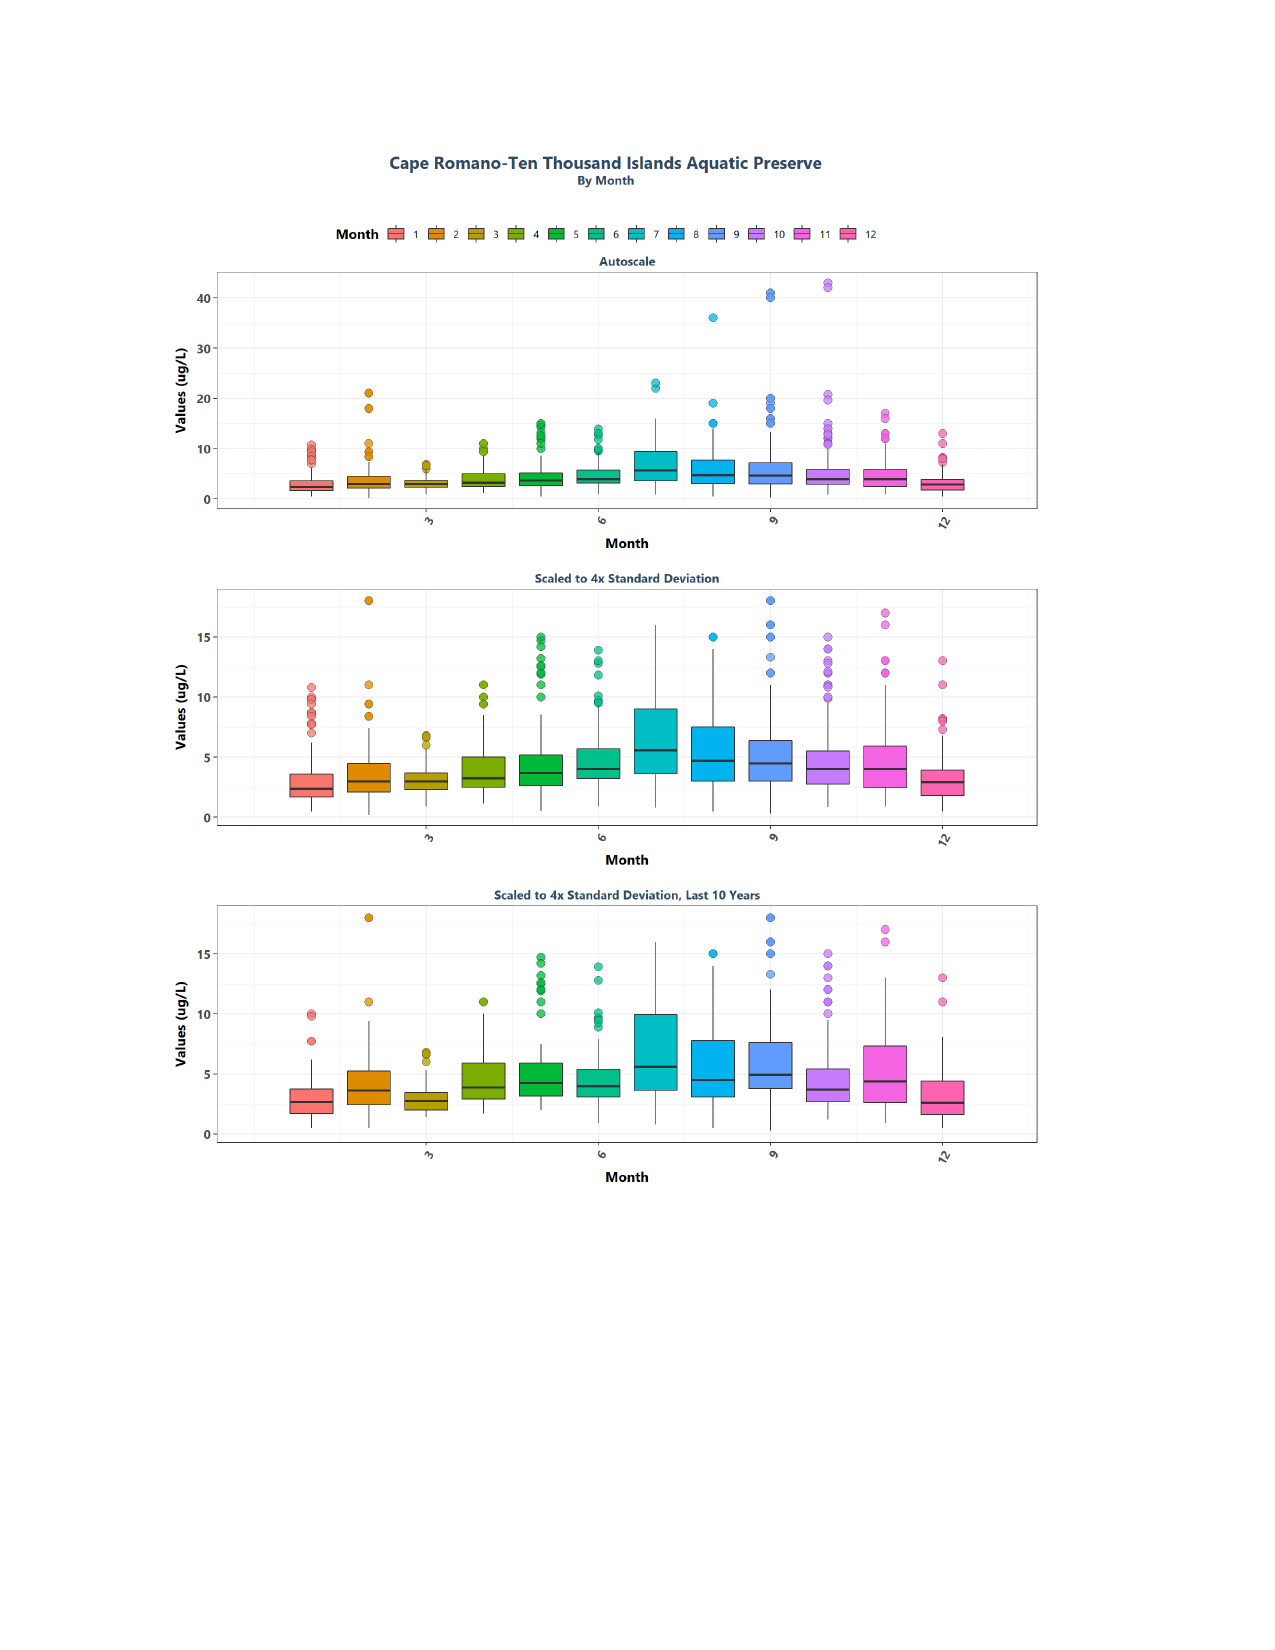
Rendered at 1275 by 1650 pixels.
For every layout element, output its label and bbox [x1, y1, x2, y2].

picture [168, 150, 1044, 1200]
